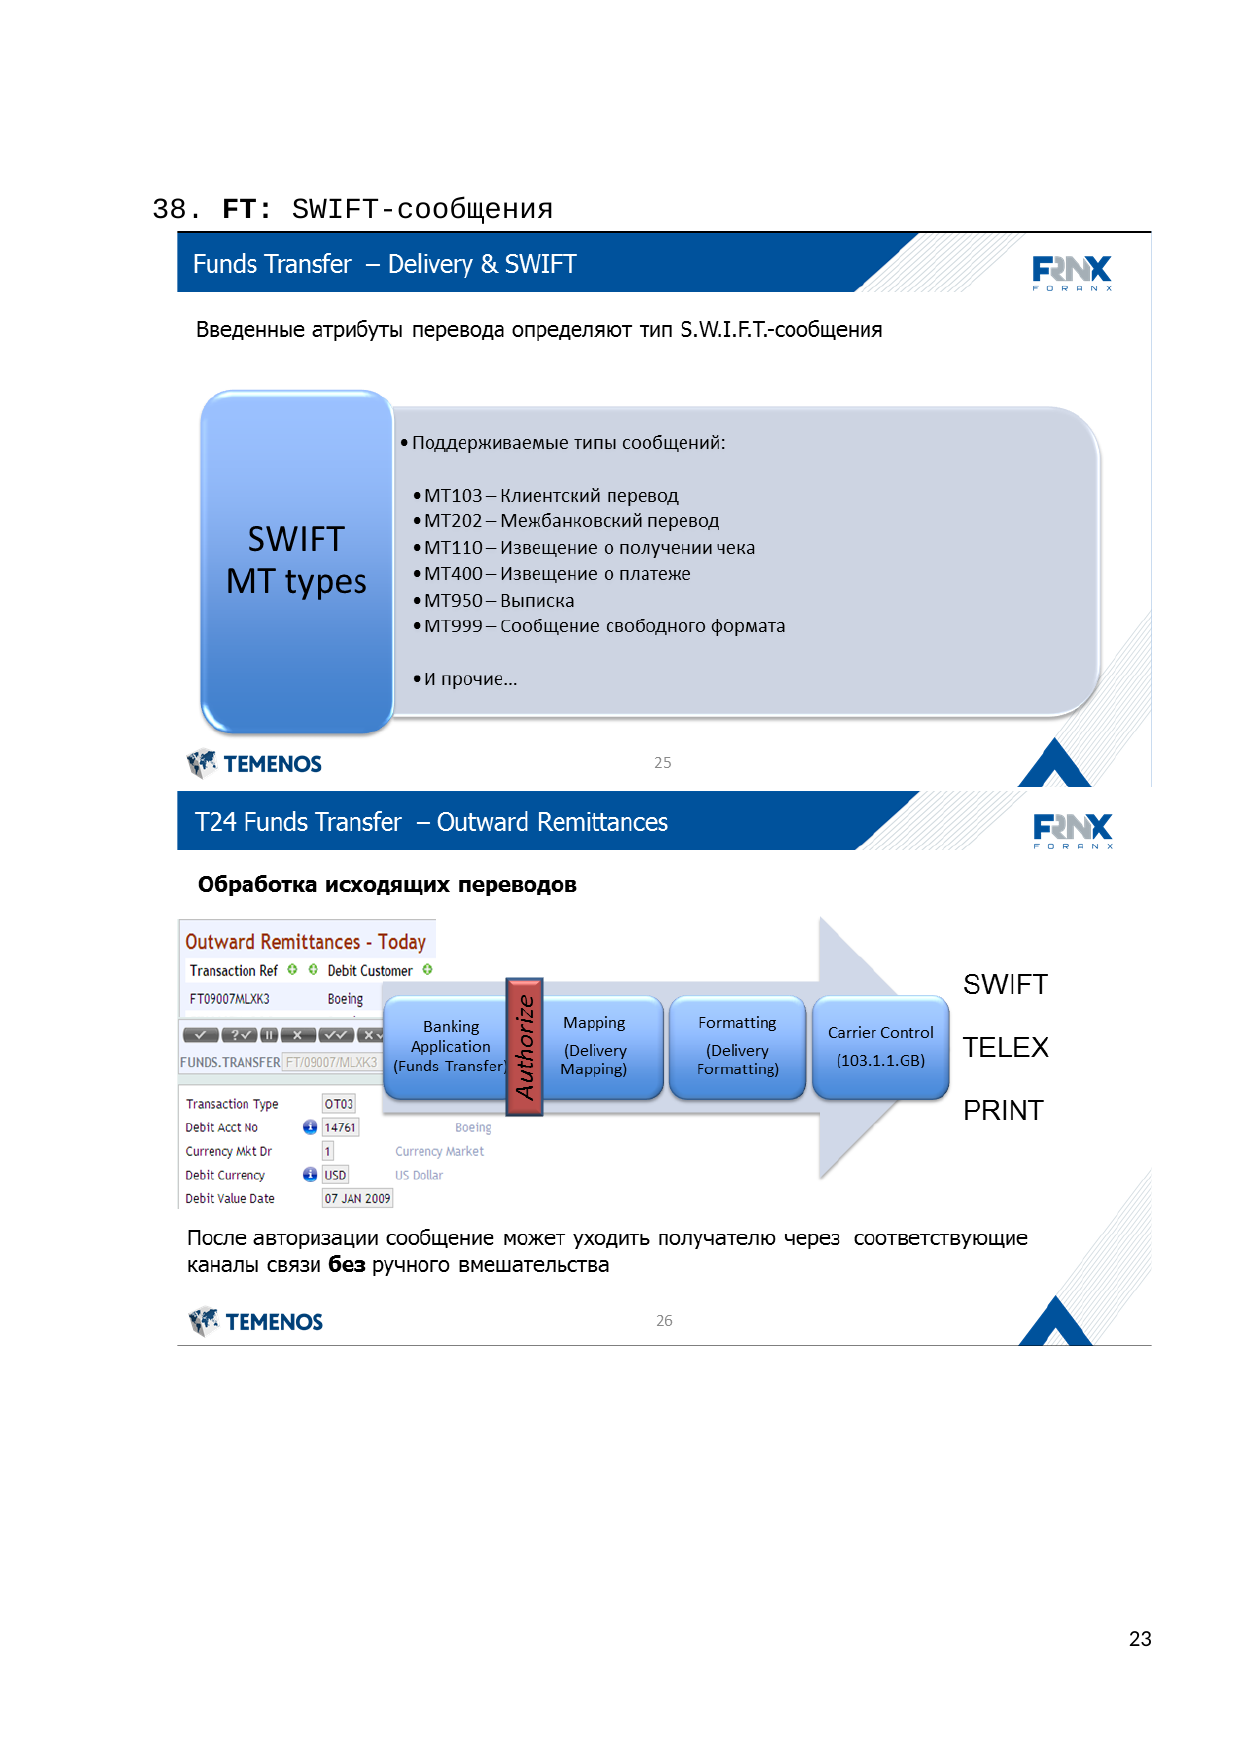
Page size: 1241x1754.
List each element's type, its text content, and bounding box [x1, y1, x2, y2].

list FT: SWIFT-сообщения [221, 194, 1152, 227]
